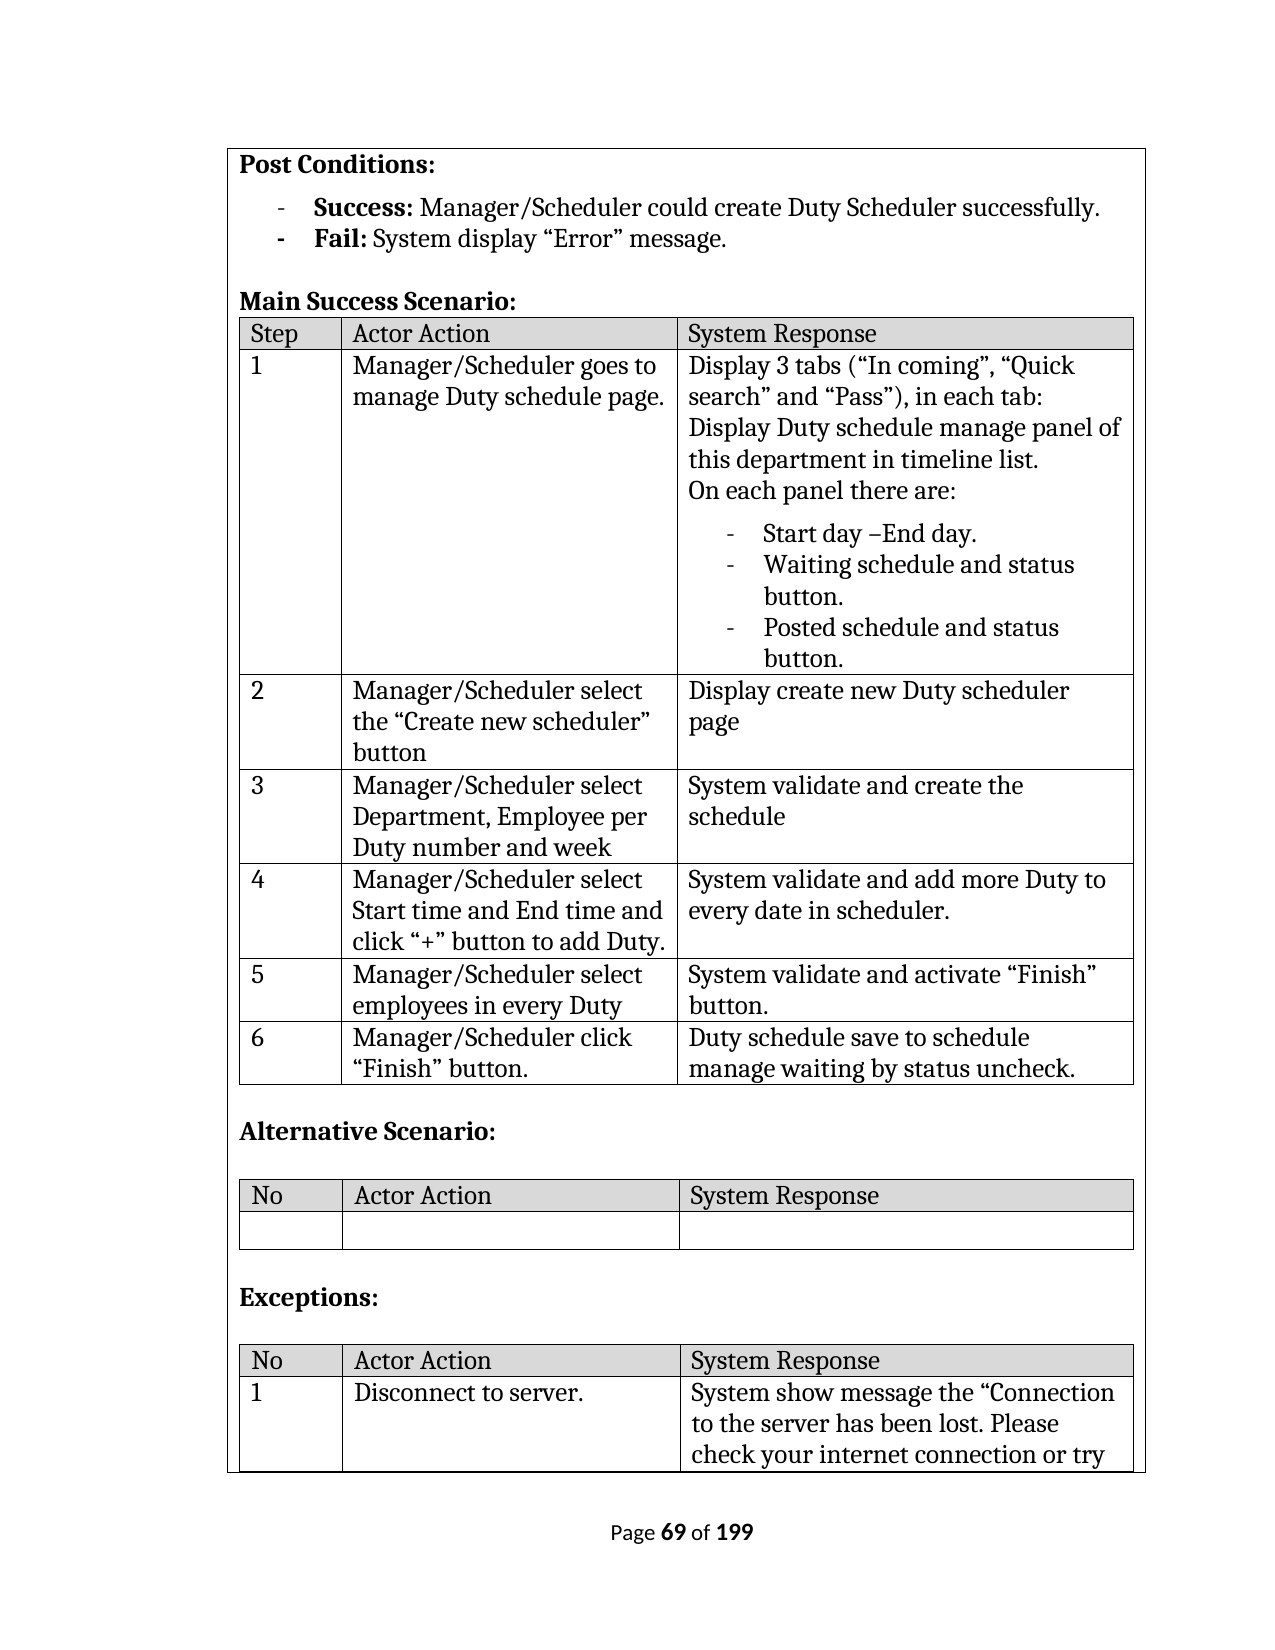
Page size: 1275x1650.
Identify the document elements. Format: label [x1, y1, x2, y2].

table_cell [228, 149, 1145, 1472]
